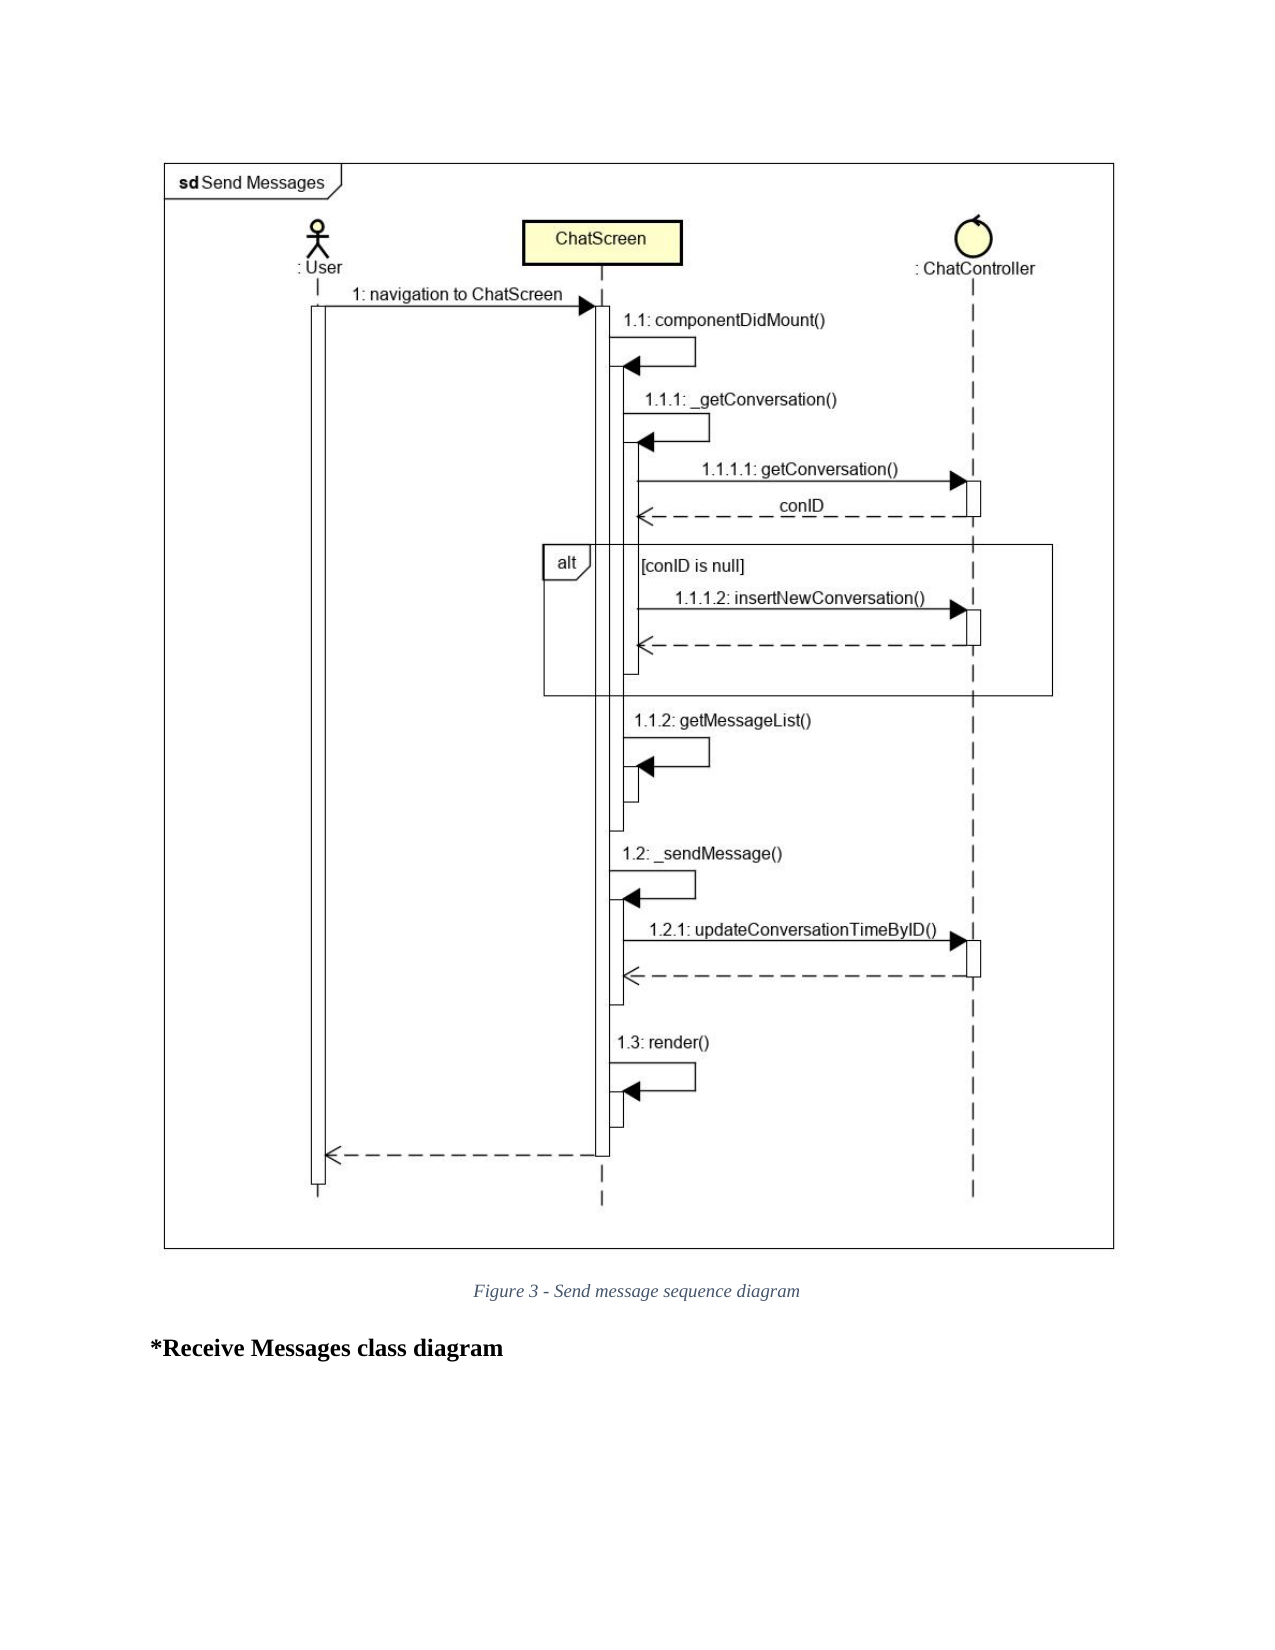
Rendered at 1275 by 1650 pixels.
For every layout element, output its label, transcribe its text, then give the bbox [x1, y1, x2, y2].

text Figure 51 - Send message sequence diagram [150, 1280, 1125, 1302]
text *Receive Messages class diagram [150, 1333, 1125, 1362]
picture [150, 150, 1125, 1262]
